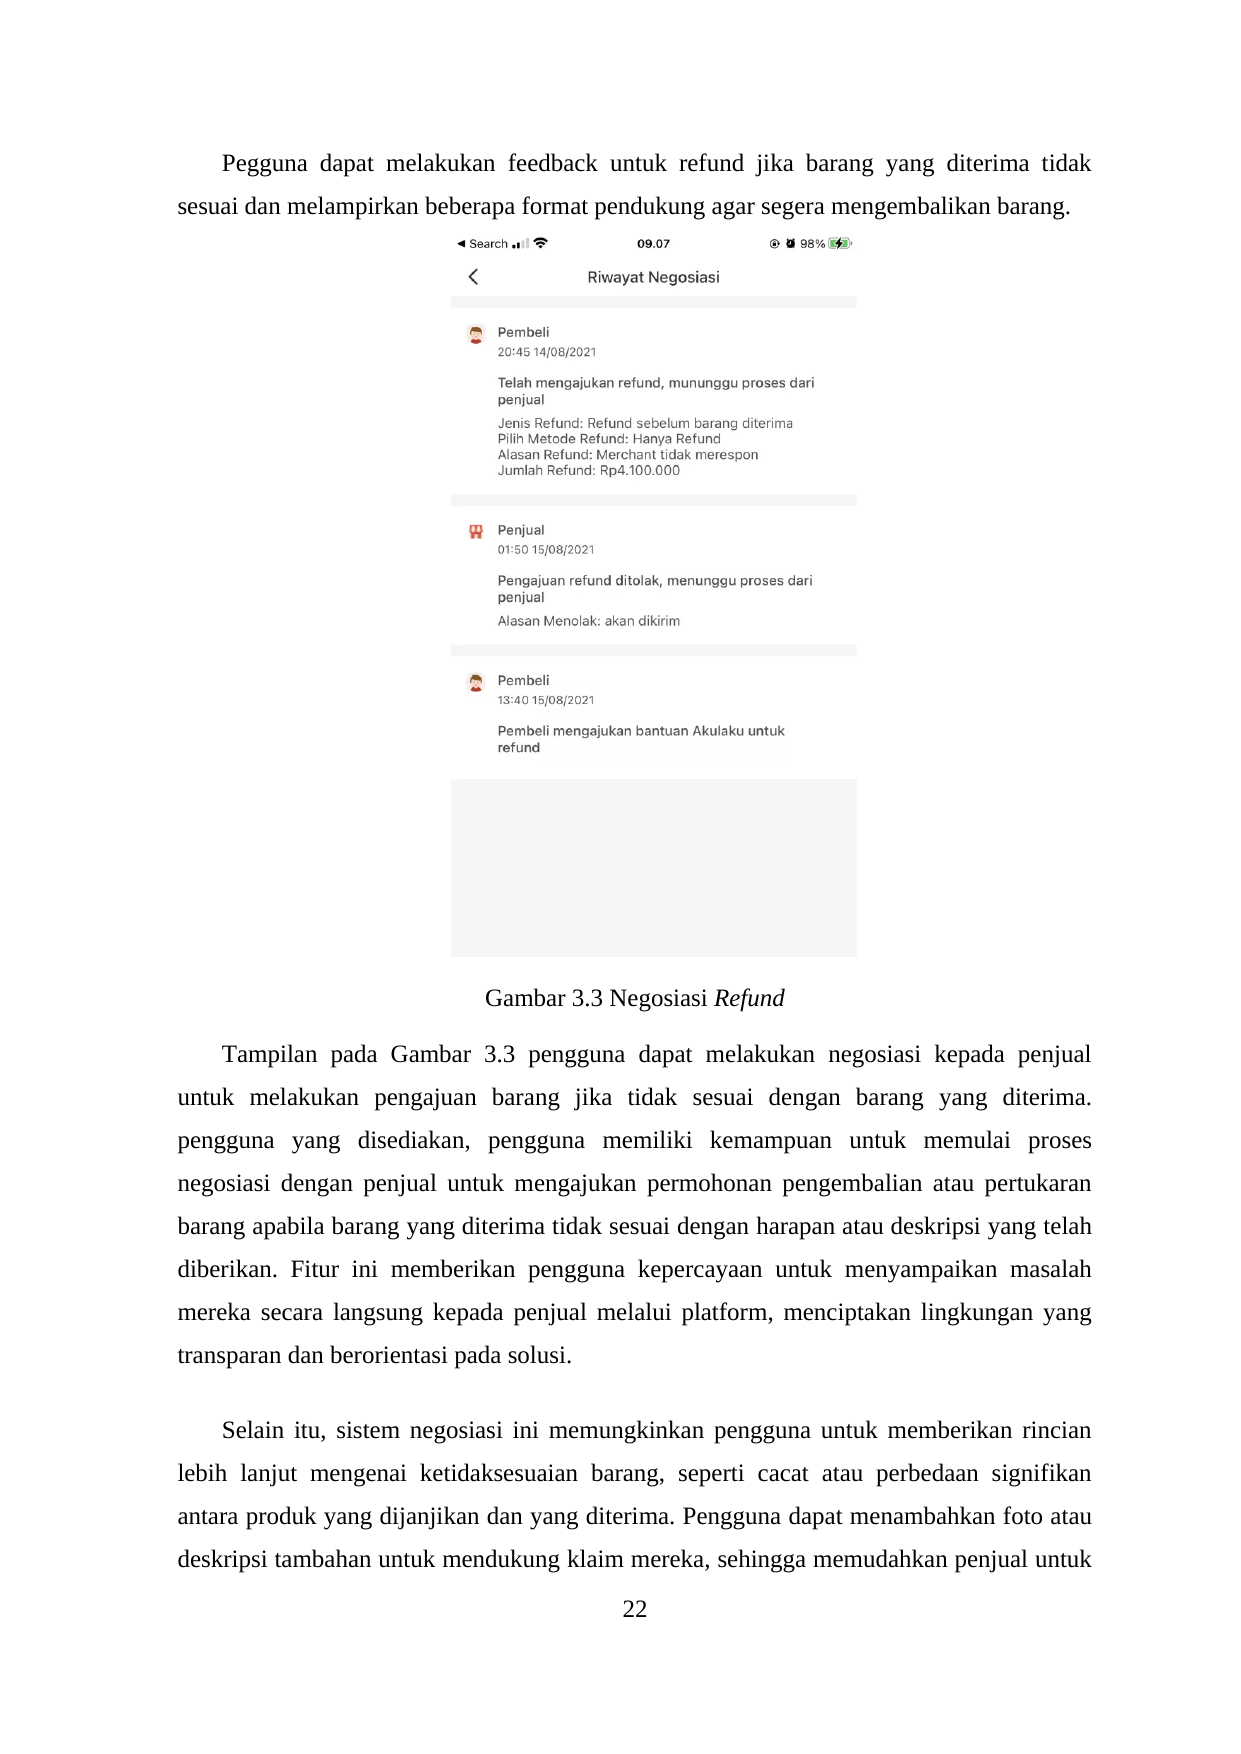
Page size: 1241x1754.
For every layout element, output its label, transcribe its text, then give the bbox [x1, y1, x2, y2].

text Pegguna dapat melakukan feedback untuk refund jika barang yang diterima tidak sesuai dan melampirkan beberapa format pendukung agar segera mengembalikan barang. [177, 148, 1092, 219]
text Tampilan pada Gambar 3.3 pengguna dapat melakukan negosiasi kepada penjual untuk melakukan pengajuan barang jika tidak sesuai dengan barang yang diterima. pengguna yang disediakan, pengguna memiliki kemampuan untuk memulai proses negosiasi dengan penjual untuk mengajukan permohonan pengembalian atau pertukaran barang apabila barang yang diterima tidak sesuai dengan harapan atau deskripsi yang telah diberikan. Fitur ini memberikan pengguna kepercayaan untuk menyampaikan masalah mereka secara langsung kepada penjual melalui platform, menciptakan lingkungan yang transparan dan berorientasi pada solusi. [177, 1039, 1092, 1369]
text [177, 1415, 1092, 1573]
picture [450, 233, 857, 957]
text Gambar 3.3 Negosiasi Refund [177, 983, 1092, 1012]
